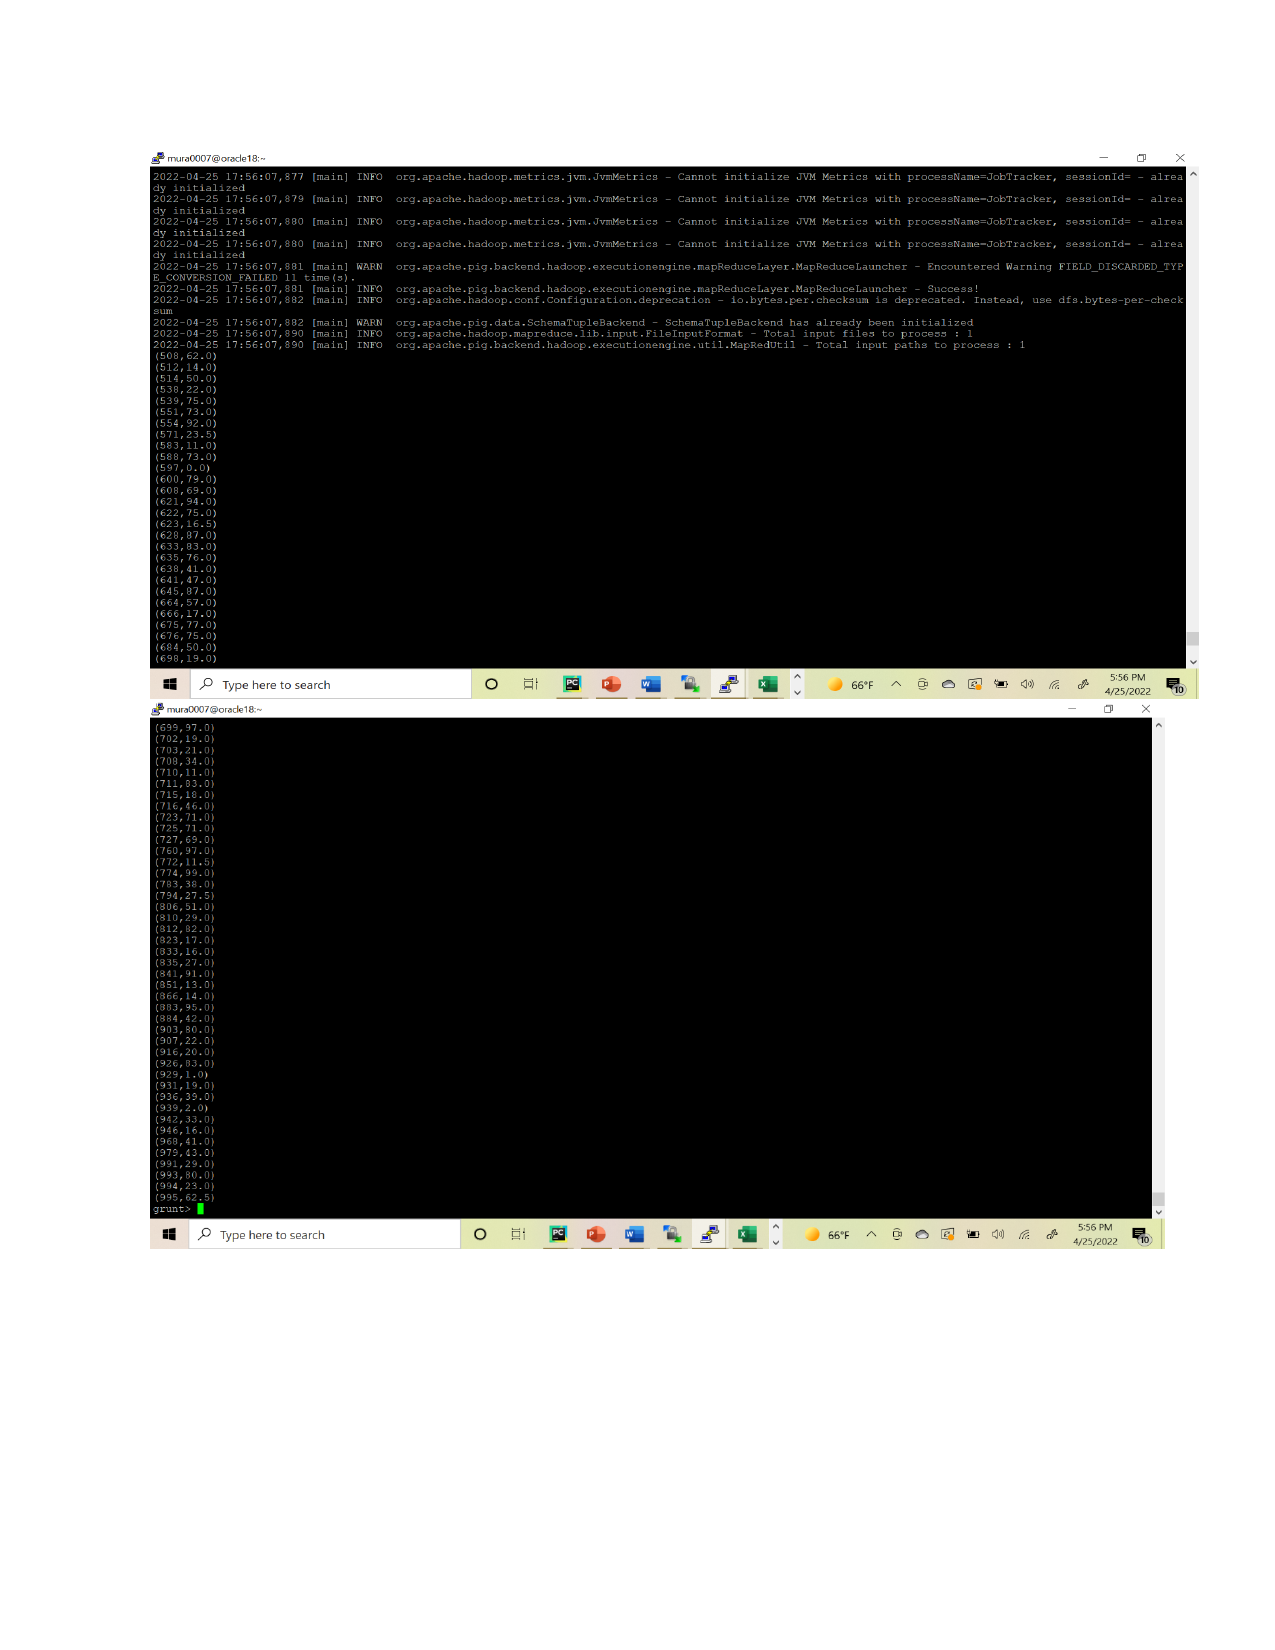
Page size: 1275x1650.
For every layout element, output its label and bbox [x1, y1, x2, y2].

picture [150, 700, 1165, 1249]
picture [150, 150, 1199, 699]
